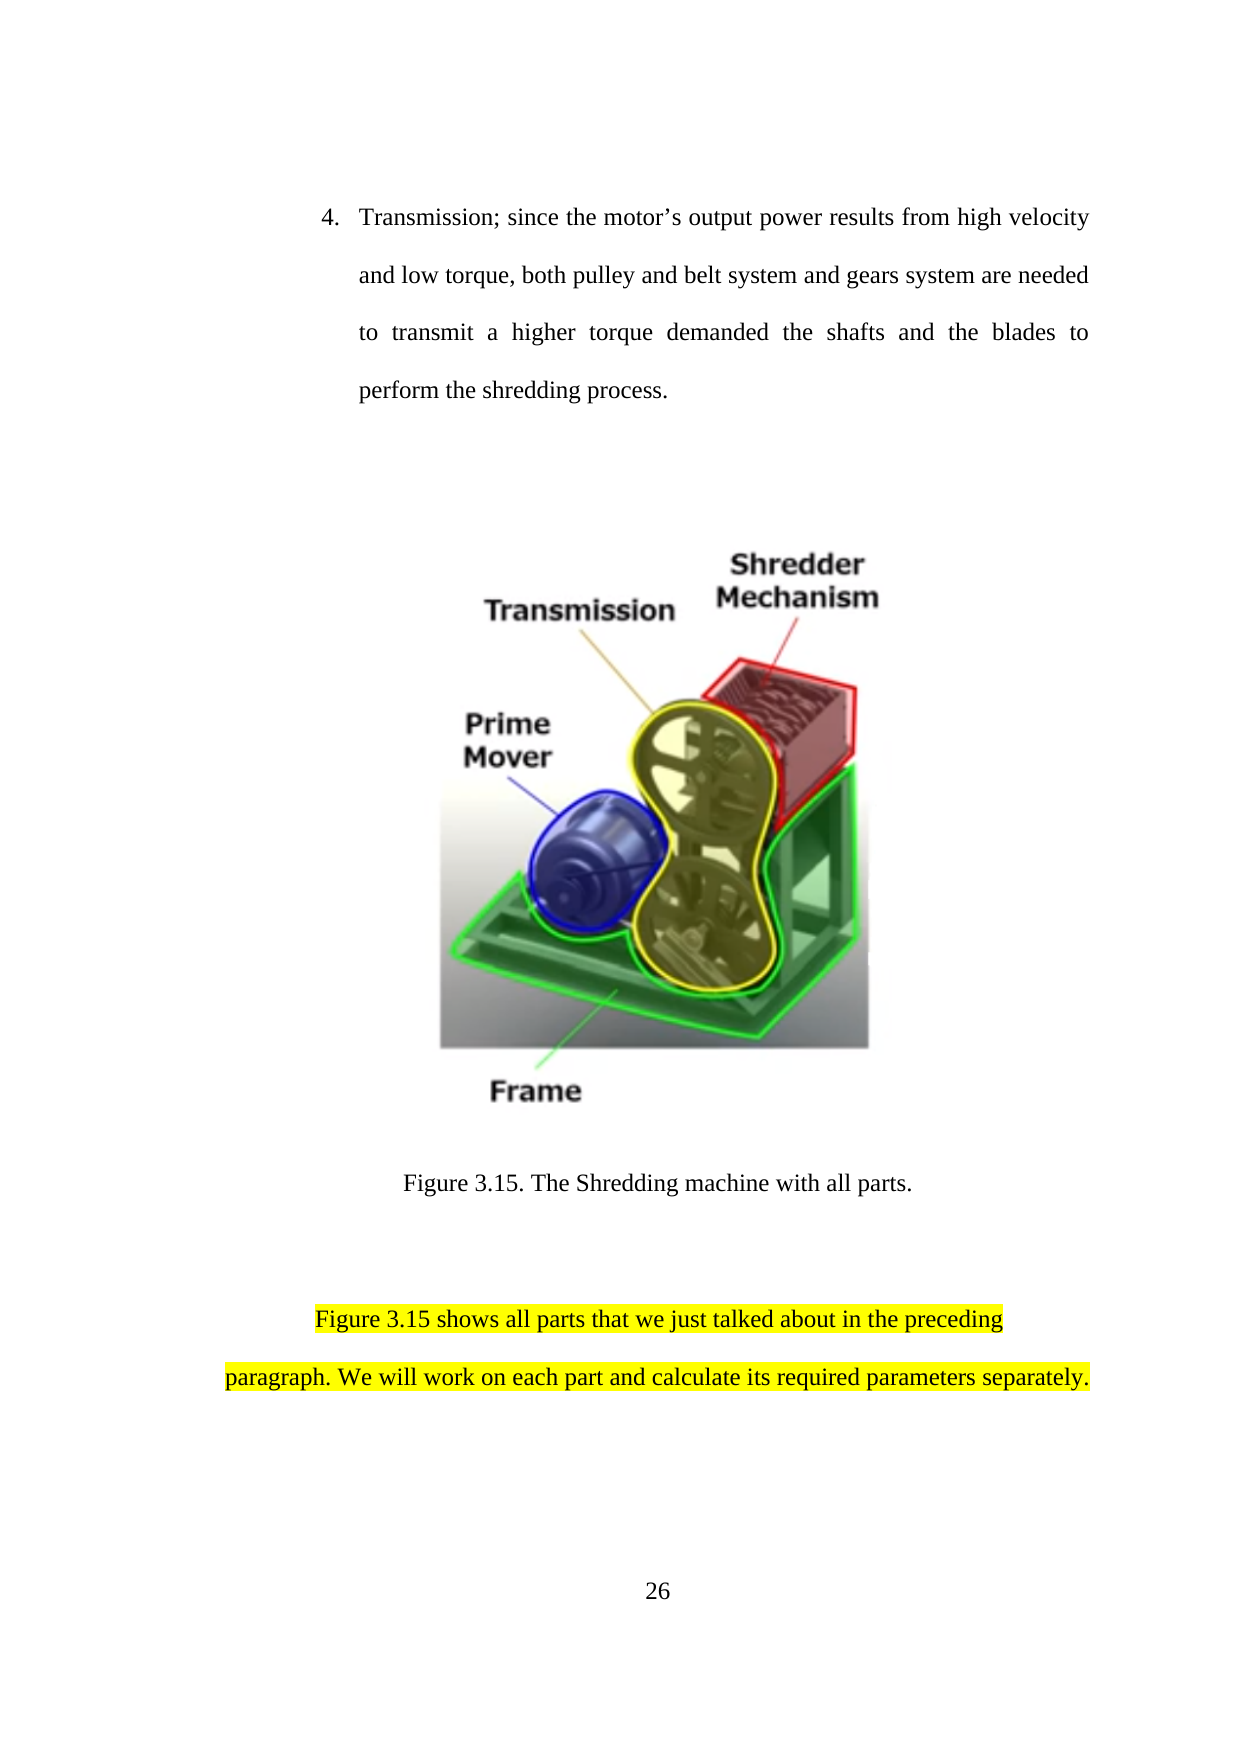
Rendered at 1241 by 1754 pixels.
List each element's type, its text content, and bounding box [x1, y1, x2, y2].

list Transmission; since the motor’s output power results from high velocity and low torque, both pulley and belt system and gears system are needed to transmit a higher torque demanded the shafts and the blades to perform the shredding process. [321, 202, 1090, 404]
picture [423, 502, 892, 1123]
